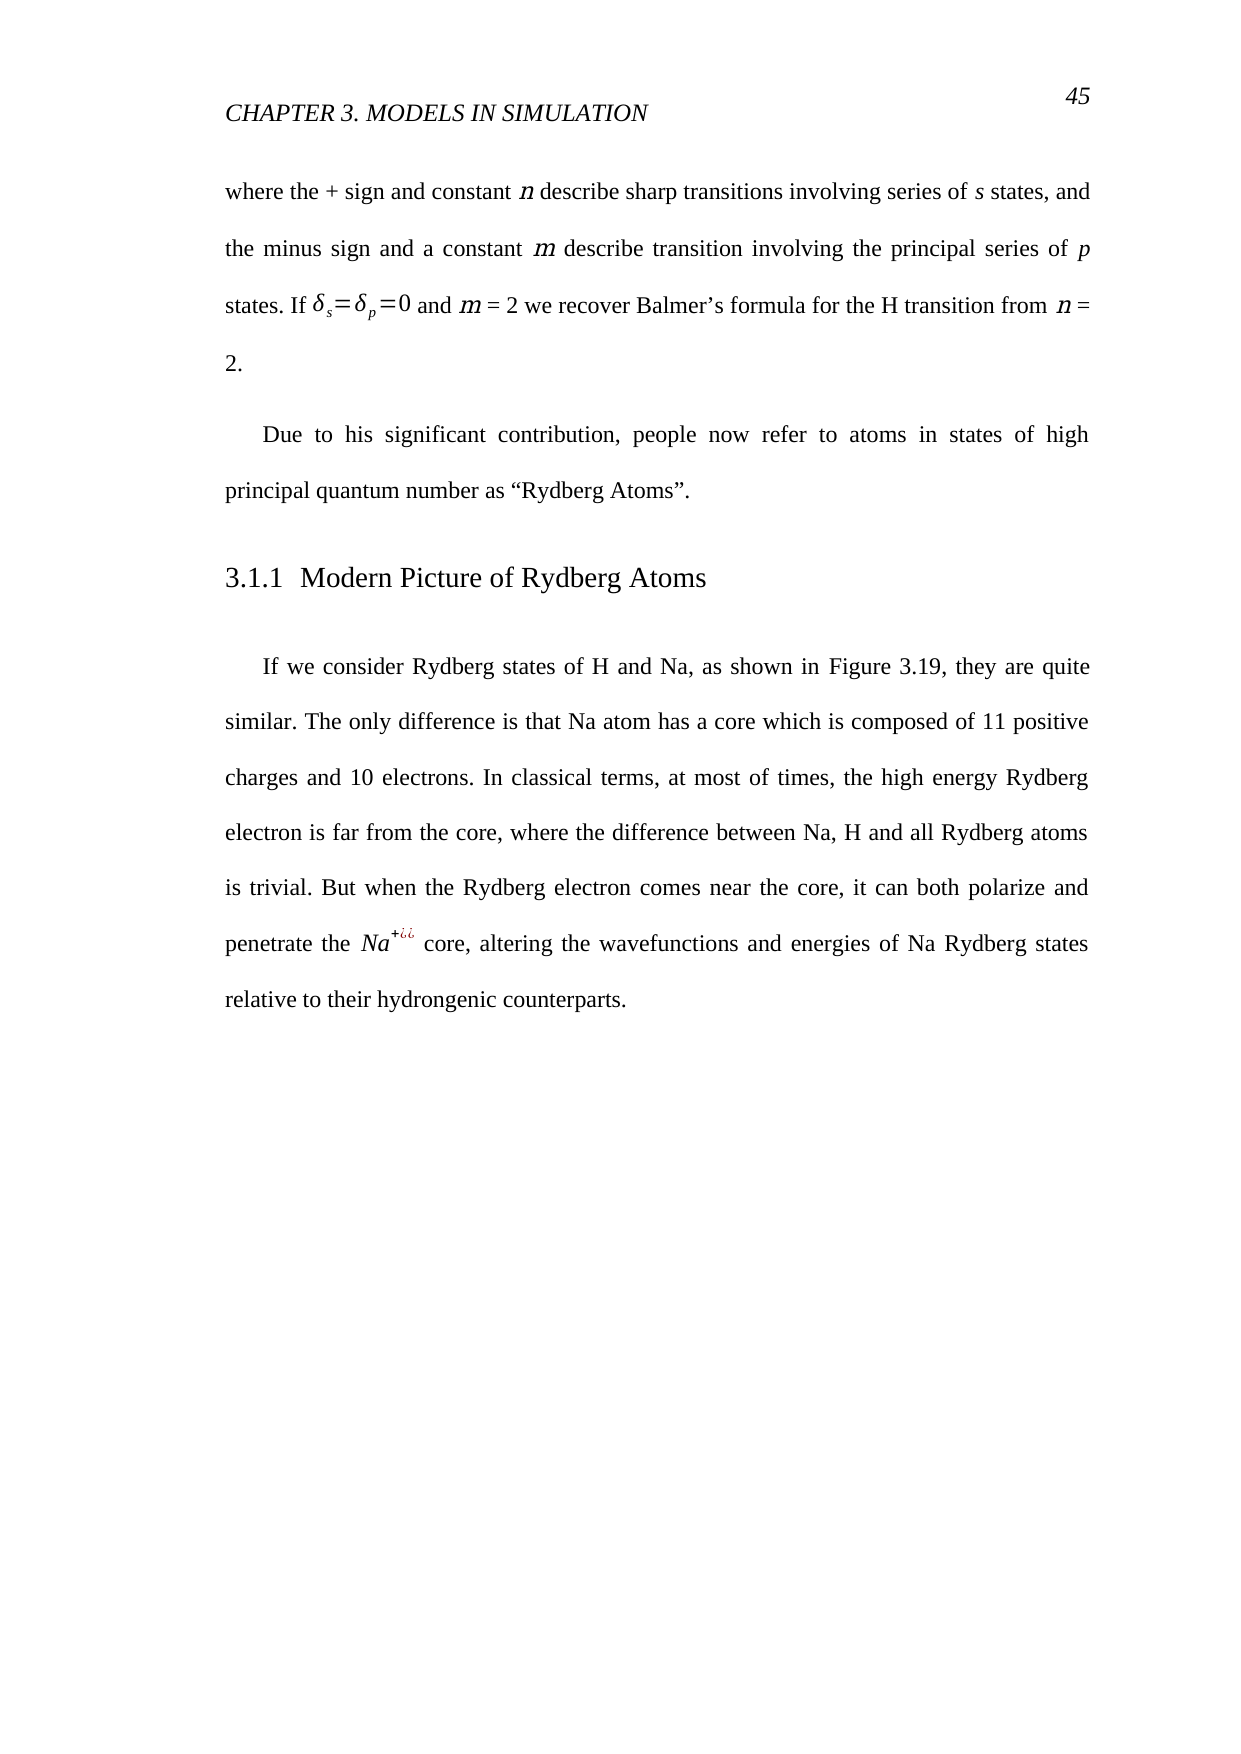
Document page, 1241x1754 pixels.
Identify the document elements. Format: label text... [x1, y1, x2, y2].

subtitle Modern Picture of Rydberg Atoms [225, 560, 1090, 593]
text where the + sign and constant n describe sharp transitions involving series of s states, and the minus sign and a constant m describe transition involving the principal series of p states. If and m = 2 we recover Balmer’s formula for the H transition from n = 2. [225, 175, 1090, 376]
text Due to his significant contribution, people now refer to atoms in states of high principal quantum number as “Rydberg Atoms”. [225, 420, 1090, 503]
